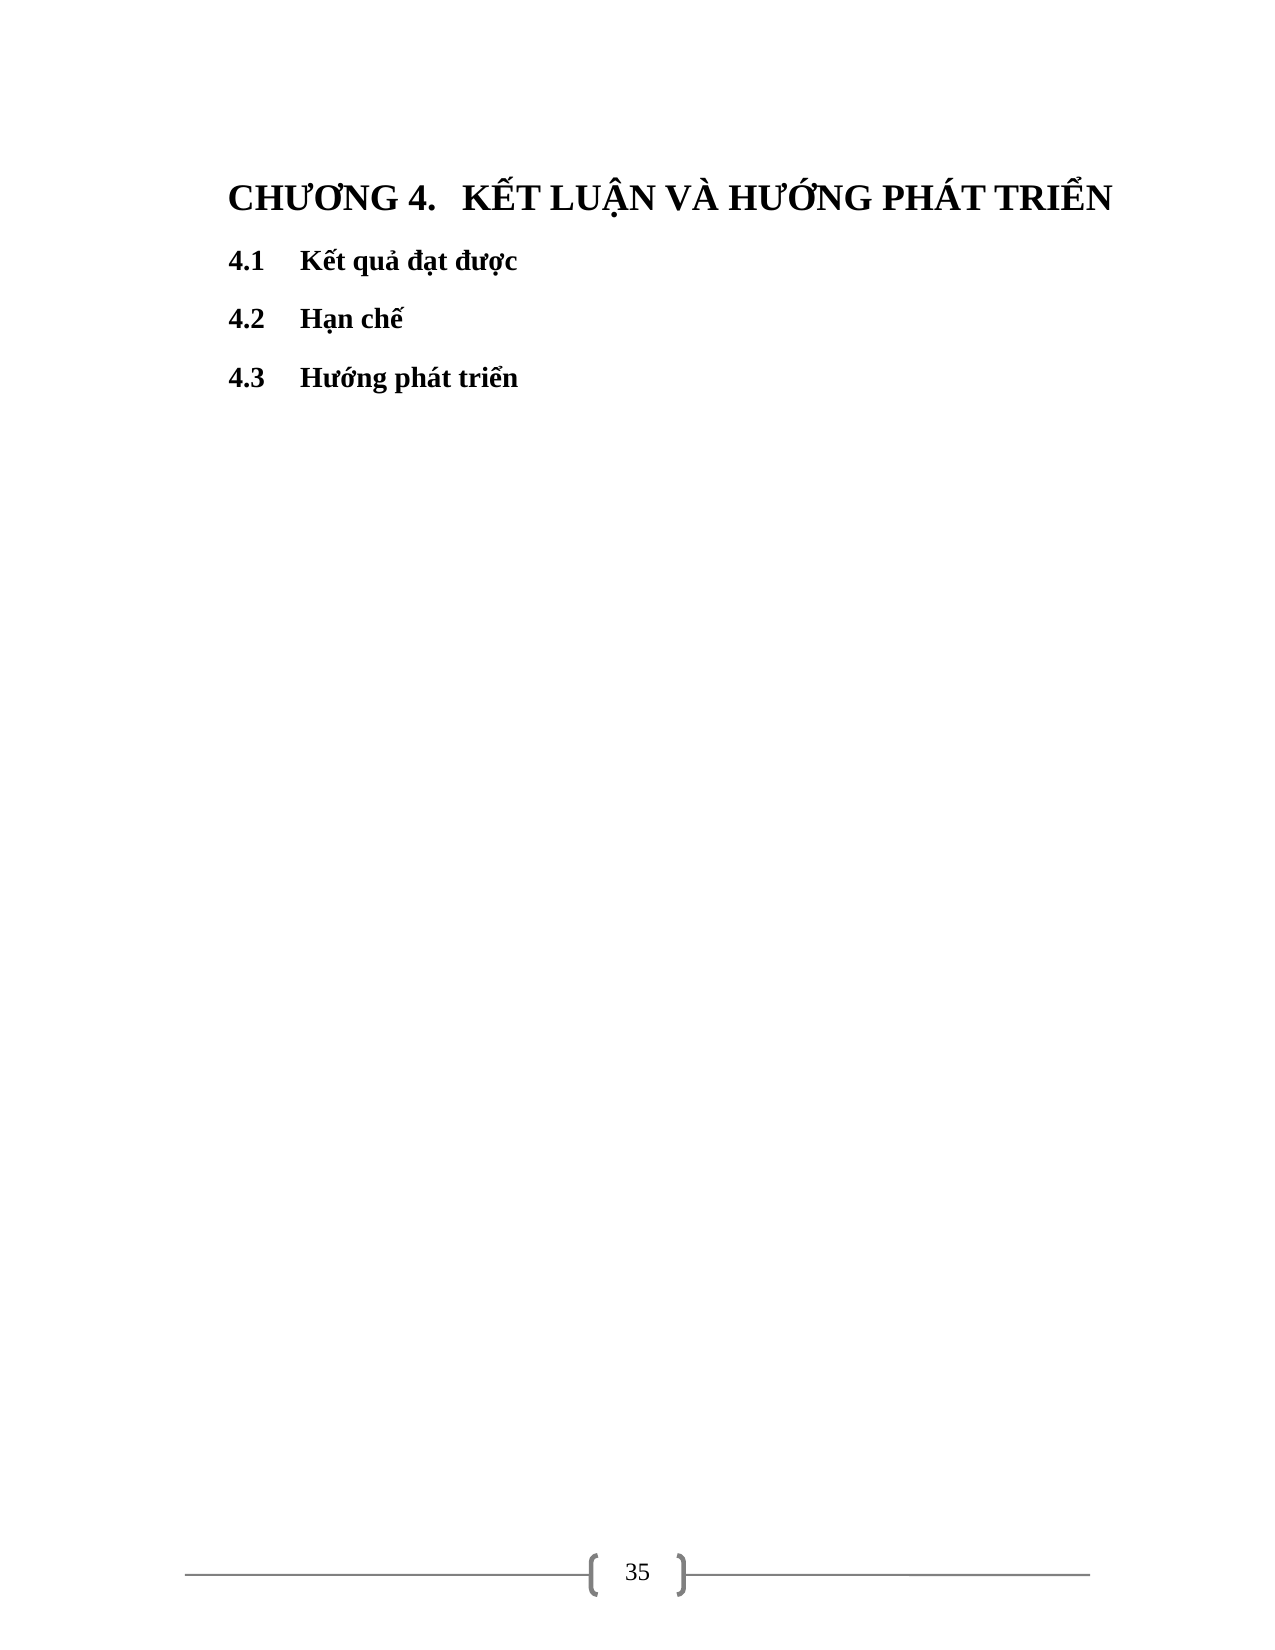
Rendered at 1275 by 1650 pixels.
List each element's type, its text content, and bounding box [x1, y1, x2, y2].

subtitle Hướng phát triển [228, 360, 1125, 394]
subtitle Kết quả đạt được [228, 243, 1125, 277]
text kết luận và hướng phát triển [178, 175, 1125, 218]
subtitle Hạn chế [228, 302, 1125, 335]
